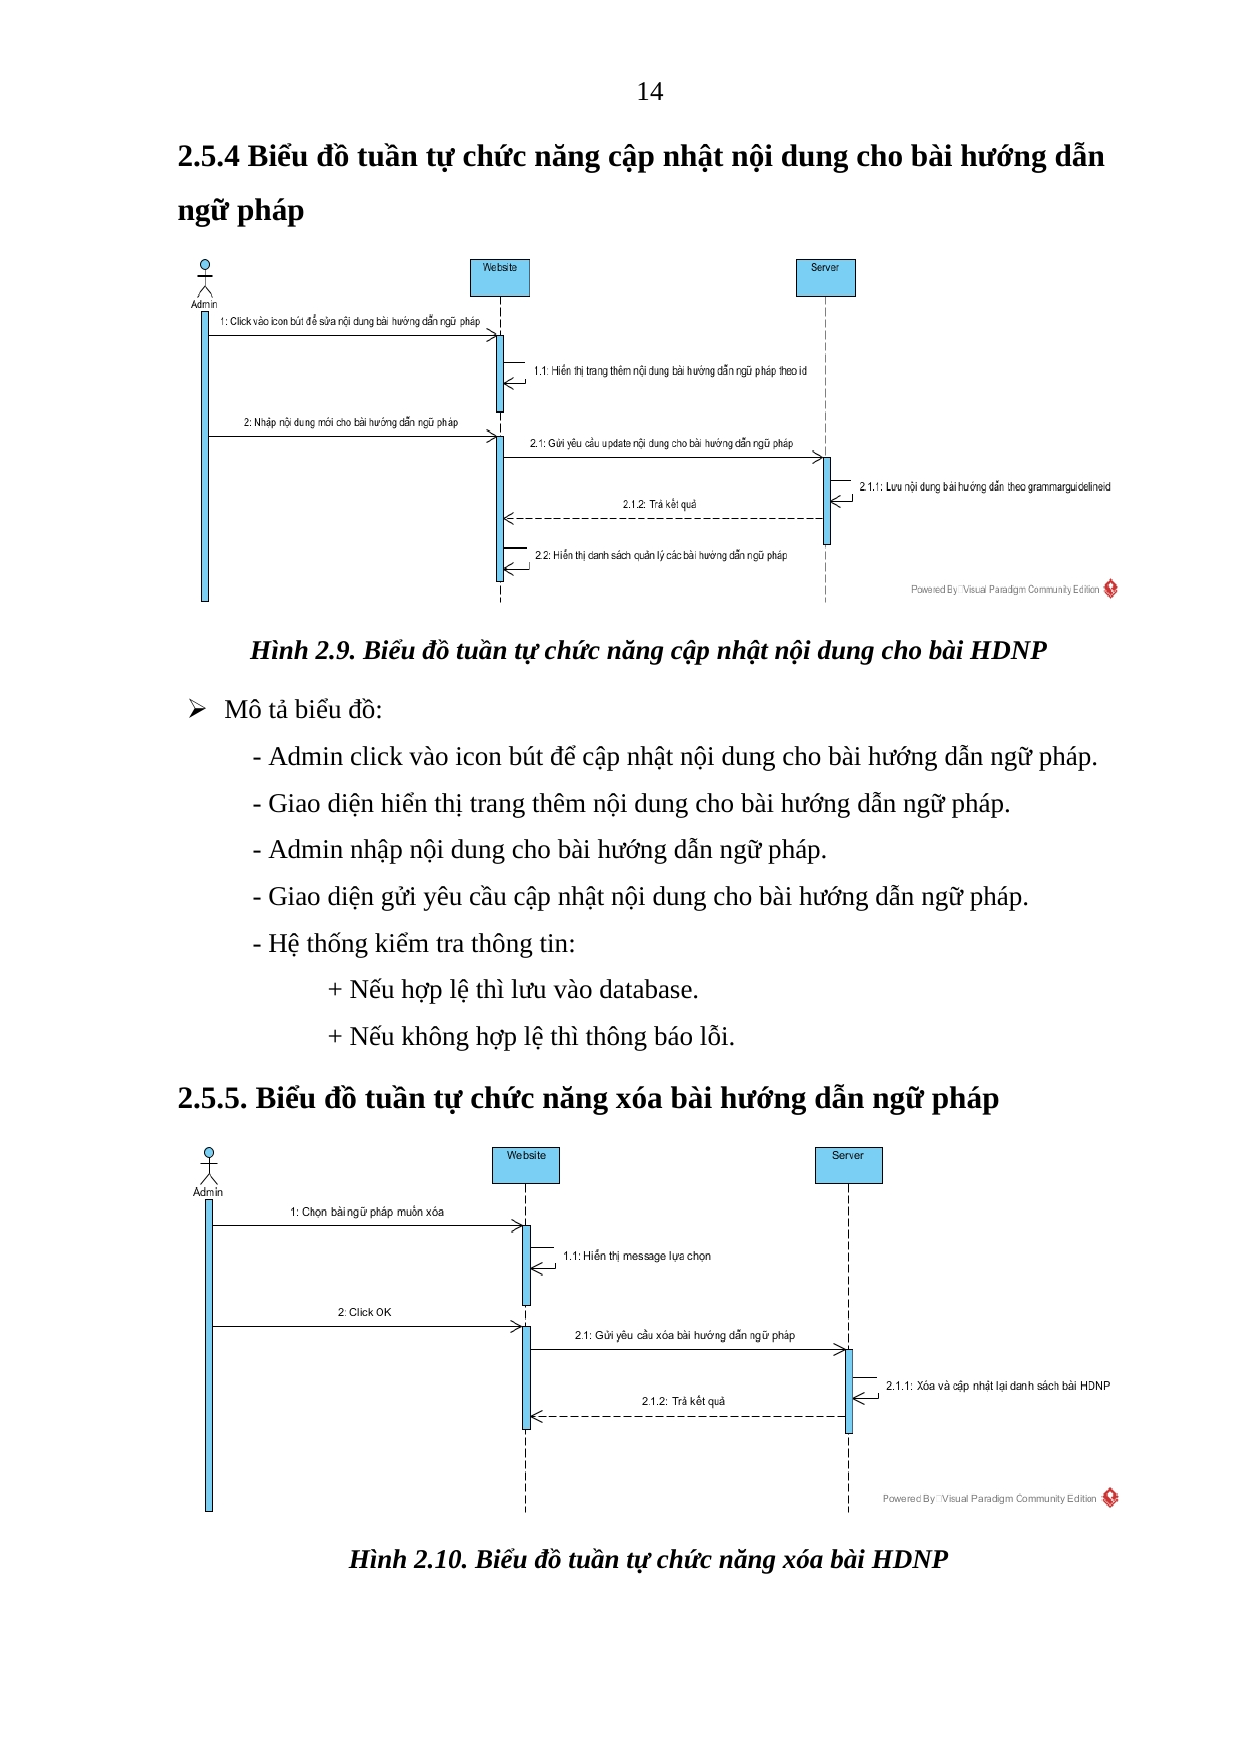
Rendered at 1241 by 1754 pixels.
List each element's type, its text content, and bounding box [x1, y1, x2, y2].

list - Hệ thống kiểm tra thông tin: [252, 927, 1122, 958]
list + Nếu hợp lệ thì lưu vào database. [252, 973, 1122, 1005]
list - Giao diện hiển thị trang thêm nội dung cho bài hướng dẫn ngữ pháp. [252, 787, 1122, 818]
text 2.5.5. Biểu đồ tuần tự chức năng xóa bài hướng dẫn ngữ pháp [177, 1079, 1122, 1115]
list - Admin click vào icon bút để cập nhật nội dung cho bài hướng dẫn ngữ pháp. [252, 740, 1122, 771]
text 2.5.4 Biểu đồ tuần tự chức năng cập nhật nội dung cho bài hướng dẫn ngữ pháp [177, 137, 1122, 227]
list + Nếu không hợp lệ thì thông báo lỗi. [252, 1020, 1122, 1051]
list Mô tả biểu đồ: [187, 693, 1122, 724]
list - Giao diện gửi yêu cầu cập nhật nội dung cho bài hướng dẫn ngữ pháp. [252, 880, 1122, 911]
text Hình 2.10. Biểu đồ tuần tự chức năng xóa bài HDNP [177, 1543, 1122, 1574]
text Hình 2.9. Biểu đồ tuần tự chức năng cập nhật nội dung cho bài HDNP [177, 634, 1122, 665]
picture [177, 257, 1122, 607]
list - Admin nhập nội dung cho bài hướng dẫn ngữ pháp. [252, 833, 1122, 865]
picture [177, 1145, 1123, 1516]
